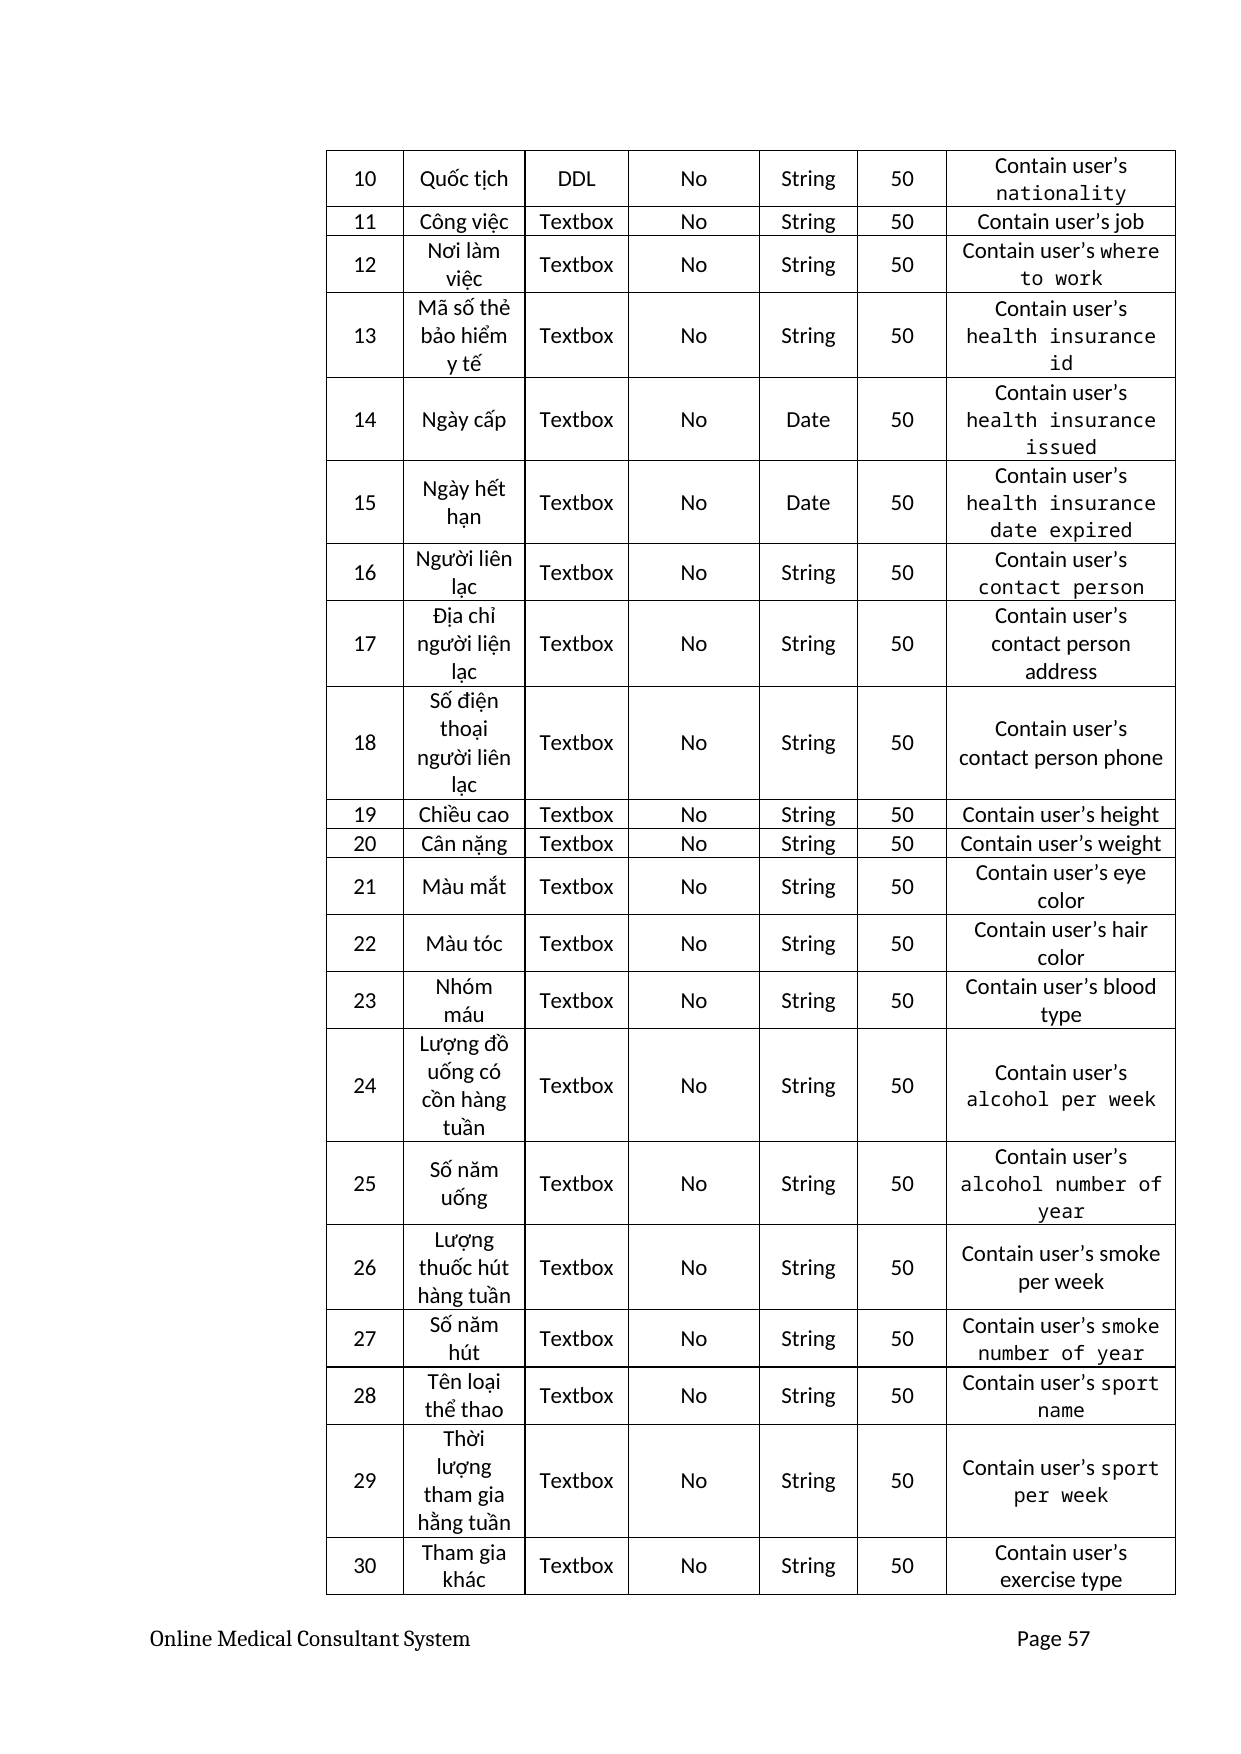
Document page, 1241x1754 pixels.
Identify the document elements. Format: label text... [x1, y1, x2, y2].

table_cell No [629, 461, 759, 543]
table_cell No [629, 800, 759, 828]
table_cell Mã số thẻ bảo hiểm y tế [404, 293, 524, 377]
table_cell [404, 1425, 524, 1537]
table_cell Lượng đồ uống có cồn hàng tuần [404, 1029, 524, 1141]
table_cell Nơi làm việc [404, 236, 524, 292]
table_cell Textbox [526, 687, 628, 799]
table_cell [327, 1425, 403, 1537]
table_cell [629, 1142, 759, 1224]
table_cell 50 [858, 800, 946, 828]
table_cell 50 [858, 915, 946, 971]
table_cell 10 [327, 151, 403, 206]
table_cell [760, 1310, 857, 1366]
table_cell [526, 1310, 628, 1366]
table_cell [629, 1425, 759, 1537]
table_cell Contain user’s health insurance id [947, 293, 1175, 377]
table_cell No [629, 601, 759, 686]
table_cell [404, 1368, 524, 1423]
table_cell 50 [858, 858, 946, 914]
table_cell No [629, 151, 759, 206]
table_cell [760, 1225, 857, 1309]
table_cell 50 [858, 829, 946, 857]
table_cell Textbox [526, 293, 628, 377]
table_cell String [760, 601, 857, 686]
table_cell String [760, 915, 857, 971]
table_cell Quốc tịch [404, 151, 524, 206]
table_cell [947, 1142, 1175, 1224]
table_cell String [760, 207, 857, 235]
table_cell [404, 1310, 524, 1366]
table_cell No [629, 829, 759, 857]
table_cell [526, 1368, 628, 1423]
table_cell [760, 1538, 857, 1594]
table_cell Cân nặng [404, 829, 524, 857]
table_cell Contain user’s where to work [947, 236, 1175, 292]
table_cell Contain user’s eye color [947, 858, 1175, 914]
table_cell Textbox [526, 378, 628, 460]
table_cell 20 [327, 829, 403, 857]
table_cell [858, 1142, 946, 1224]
table_cell 50 [858, 972, 946, 1028]
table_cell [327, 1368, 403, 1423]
table_cell 17 [327, 601, 403, 686]
table_cell 13 [327, 293, 403, 377]
table_cell String [760, 858, 857, 914]
table_cell No [629, 858, 759, 914]
table_cell String [760, 800, 857, 828]
table_cell 12 [327, 236, 403, 292]
table_cell Contain user’s contact person address [947, 601, 1175, 686]
table_cell Textbox [526, 1029, 628, 1141]
table_cell Contain user’s contact person [947, 544, 1175, 600]
table_cell Textbox [526, 601, 628, 686]
table_cell String [760, 829, 857, 857]
table_cell 21 [327, 858, 403, 914]
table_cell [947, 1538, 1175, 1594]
table_cell 50 [858, 687, 946, 799]
table_cell Contain user’s alcohol per week [947, 1029, 1175, 1141]
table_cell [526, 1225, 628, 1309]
table_cell Công việc [404, 207, 524, 235]
table_cell Contain user’s hair color [947, 915, 1175, 971]
table_cell Textbox [526, 207, 628, 235]
table_cell DDL [526, 151, 628, 206]
table_cell Textbox [526, 915, 628, 971]
table_cell String [760, 293, 857, 377]
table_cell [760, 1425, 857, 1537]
table_cell No [629, 915, 759, 971]
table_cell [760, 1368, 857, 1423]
table_cell Số điện thoại người liên lạc [404, 687, 524, 799]
table_cell 50 [858, 378, 946, 460]
table_cell Textbox [526, 800, 628, 828]
table_cell 11 [327, 207, 403, 235]
table_cell No [629, 687, 759, 799]
table_cell Địa chỉ người liện lạc [404, 601, 524, 686]
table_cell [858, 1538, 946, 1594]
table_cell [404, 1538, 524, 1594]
table_cell 50 [858, 293, 946, 377]
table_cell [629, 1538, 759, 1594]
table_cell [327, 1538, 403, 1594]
table_cell 50 [858, 151, 946, 206]
table_cell Textbox [526, 544, 628, 600]
table_cell 50 [858, 236, 946, 292]
table_cell Chiều cao [404, 800, 524, 828]
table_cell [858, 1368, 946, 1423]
table_cell Textbox [526, 1142, 628, 1224]
table_cell 14 [327, 378, 403, 460]
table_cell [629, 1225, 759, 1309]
table_cell Contain user’s nationality [947, 151, 1175, 206]
table_cell No [629, 207, 759, 235]
table_cell 50 [858, 601, 946, 686]
table_cell String [760, 544, 857, 600]
table_cell Contain user’s health insurance issued [947, 378, 1175, 460]
table_cell No [629, 293, 759, 377]
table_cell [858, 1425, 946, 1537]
table_cell No [629, 544, 759, 600]
table_cell Date [760, 378, 857, 460]
table_cell 15 [327, 461, 403, 543]
table_cell Nhóm máu [404, 972, 524, 1028]
table_cell Người liên lạc [404, 544, 524, 600]
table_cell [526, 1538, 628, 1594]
table_cell Date [760, 461, 857, 543]
table_cell 50 [858, 544, 946, 600]
table_cell String [760, 972, 857, 1028]
table_cell Textbox [526, 461, 628, 543]
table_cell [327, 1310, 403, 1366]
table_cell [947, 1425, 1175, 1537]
table_cell String [760, 687, 857, 799]
table_cell 18 [327, 687, 403, 799]
table_cell Textbox [526, 972, 628, 1028]
table_cell 19 [327, 800, 403, 828]
table_cell Contain user’s contact person phone [947, 687, 1175, 799]
table_cell Contain user’s weight [947, 829, 1175, 857]
table_cell No [629, 378, 759, 460]
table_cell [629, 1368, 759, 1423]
table_cell Màu mắt [404, 858, 524, 914]
table_cell No [629, 972, 759, 1028]
table_cell Contain user’s height [947, 800, 1175, 828]
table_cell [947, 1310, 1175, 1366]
table_cell String [760, 151, 857, 206]
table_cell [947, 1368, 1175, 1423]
table_cell Số năm uống [404, 1142, 524, 1224]
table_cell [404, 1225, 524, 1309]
table_cell Contain user’s blood type [947, 972, 1175, 1028]
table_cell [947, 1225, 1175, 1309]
table_cell 24 [327, 1029, 403, 1141]
table_cell String [760, 1029, 857, 1141]
table_cell Textbox [526, 858, 628, 914]
table_cell 23 [327, 972, 403, 1028]
table_cell Màu tóc [404, 915, 524, 971]
table_cell Ngày hết hạn [404, 461, 524, 543]
table_cell No [629, 1029, 759, 1141]
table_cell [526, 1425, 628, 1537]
table_cell Ngày cấp [404, 378, 524, 460]
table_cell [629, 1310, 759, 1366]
table_cell Contain user’s job [947, 207, 1175, 235]
table_cell No [629, 236, 759, 292]
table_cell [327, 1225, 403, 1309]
table_cell Textbox [526, 236, 628, 292]
table_cell 16 [327, 544, 403, 600]
table_cell 50 [858, 207, 946, 235]
table_cell Textbox [526, 829, 628, 857]
table_cell 22 [327, 915, 403, 971]
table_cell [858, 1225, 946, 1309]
table_cell Contain user’s health insurance date expired [947, 461, 1175, 543]
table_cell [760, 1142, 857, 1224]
table_cell 50 [858, 461, 946, 543]
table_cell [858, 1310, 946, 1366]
table_cell 50 [858, 1029, 946, 1141]
table_cell String [760, 236, 857, 292]
table_cell 25 [327, 1142, 403, 1224]
